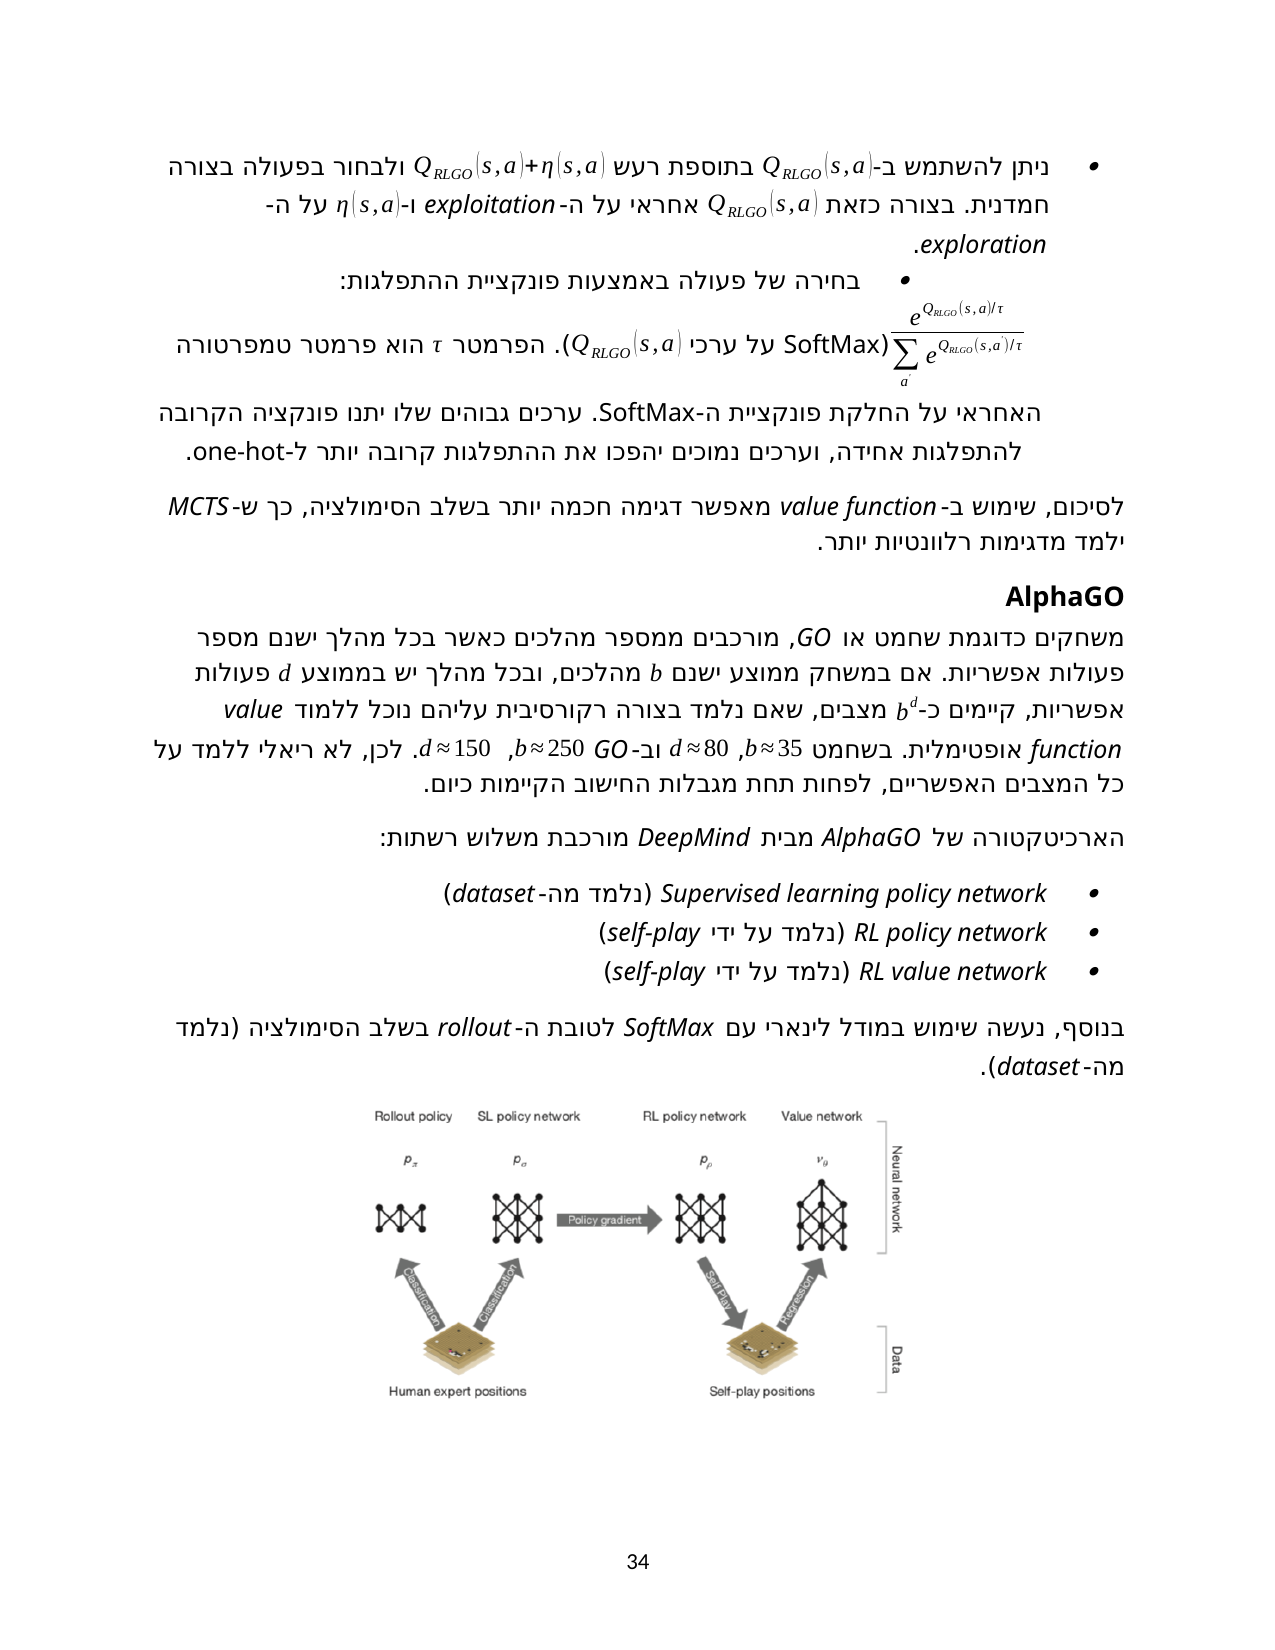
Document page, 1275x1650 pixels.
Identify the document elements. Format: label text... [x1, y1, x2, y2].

list ניתן להשתמש ב- בתוספת רעש ולבחור בפעולה בצורה חמדנית. בצורה כזאת אחראי על ה-exploitation ו- על ה-exploration. [150, 150, 1087, 261]
text משחקים כדוגמת שחמט או GO, מורכבים ממספר מהלכים כאשר בכל מהלך ישנם מספר פעולות אפשריות. אם במשחק ממוצע ישנם מהלכים, ובכל מהלך יש בממוצע פעולות אפשריות, קיימים כ- מצבים, שאם נלמד בצורה רקורסיבית עליהם נוכל ללמוד value function אופטימלית. בשחמט , וב-GO , . לכן, לא ריאלי ללמד על כל המצבים האפשריים, לפחות תחת מגבלות החישוב הקיימות כיום. [150, 620, 1125, 799]
subtitle AlphaGO [150, 578, 1125, 614]
text לסיכום, שימוש ב-value function מאפשר דגימה חכמה יותר בשלב הסימולציה, כך ש-MCTS ילמד מדגימות רלוונטיות יותר. [150, 489, 1125, 557]
picture [365, 1104, 909, 1405]
text הארכיטקטורה של AlphaGO מבית DeepMind מורכבת משלוש רשתות: [150, 820, 1125, 854]
list RL policy network (נלמד על ידי self-play) [150, 915, 1087, 949]
list Supervised learning policy network (נלמד מה-dataset) [150, 876, 1087, 910]
list RL value network (נלמד על ידי self-play) [150, 954, 1087, 988]
text בנוסף, נעשה שימוש במודל לינארי עם SoftMax לטובת ה-rollout בשלב הסימולציה (נלמד מה-dataset). [150, 1010, 1125, 1082]
list בחירה של פעולה באמצעות פונקציית ההתפלגות: (SoftMax על ערכי ). הפרמטר הוא פרמטר טמפרטורה האחראי על החלקת פונקציית ה-SoftMax. ערכים גבוהים שלו יתנו פונקציה הקרובה להתפלגות אחידה, וערכים נמוכים יהפכו את ההתפלגות קרובה יותר ל-one-hot. [150, 266, 1087, 467]
